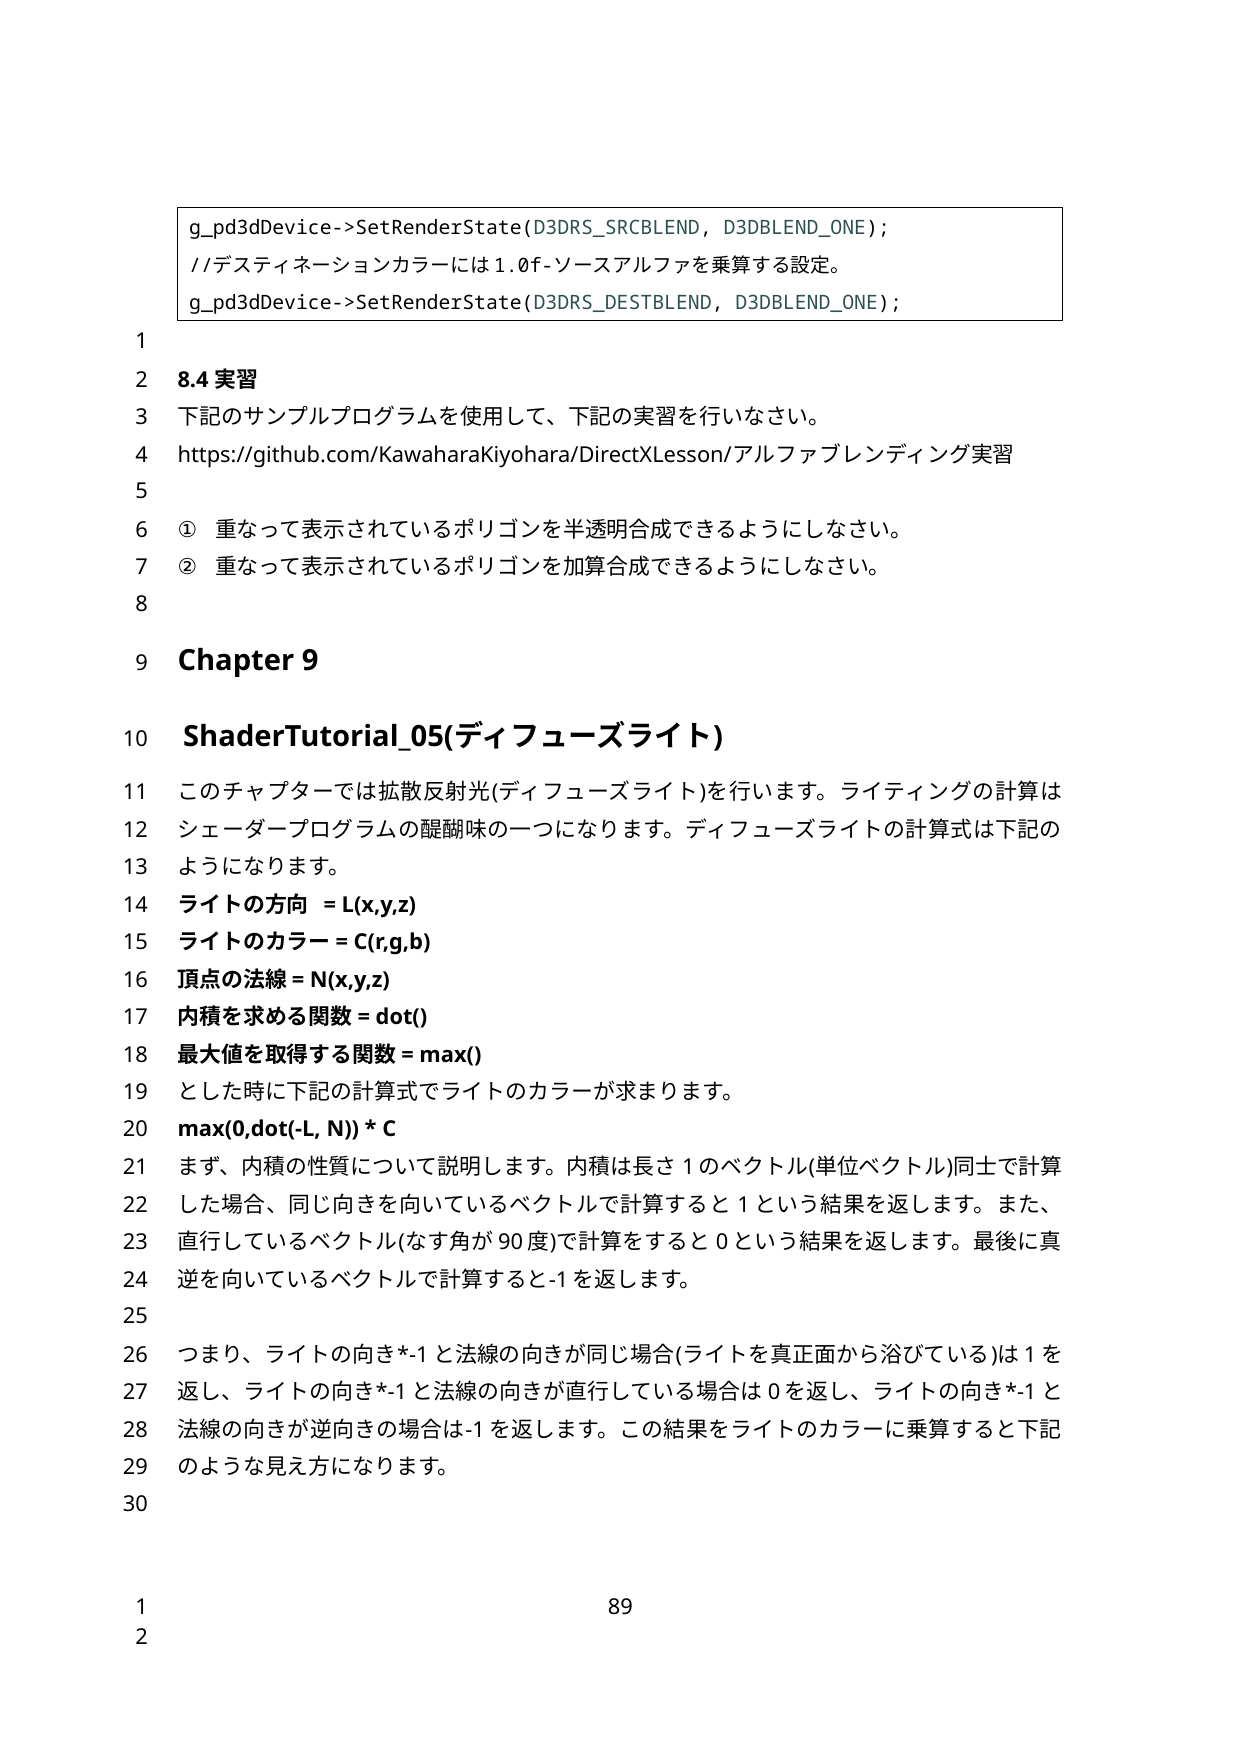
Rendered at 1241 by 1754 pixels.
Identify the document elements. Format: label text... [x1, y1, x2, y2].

list 重なって表示されているポリゴンを加算合成できるようにしなさい。 [177, 546, 1063, 584]
list 重なって表示されているポリゴンを半透明合成できるようにしなさい。 [177, 509, 1063, 546]
text このチャプターでは拡散反射光(ディフューズライト)を行います。ライティングの計算はシェーダープログラムの醍醐味の一つになります。ディフューズライトの計算式は下記のようになります。 [177, 771, 1063, 884]
text 下記のサンプルプログラムを使用して、下記の実習を行いなさい。 [177, 396, 1063, 434]
text ライトの方向 = L(x,y,z) [177, 884, 1063, 921]
text 最大値を取得する関数 = max() [177, 1034, 1063, 1071]
text とした時に下記の計算式でライトのカラーが求まります。 [177, 1071, 1063, 1109]
text つまり、ライトの向き*-1と法線の向きが同じ場合(ライトを真正面から浴びている)は1を返し、ライトの向き*-1と法線の向きが直行している場合は0を返し、ライトの向き*-1と法線の向きが逆向きの場合は-1を返します。この結果をライトのカラーに乗算すると下記のような見え方になります。 [177, 1334, 1063, 1484]
text まず、内積の性質について説明します。内積は長さ1のベクトル(単位ベクトル)同士で計算した場合、同じ向きを向いているベクトルで計算すると1という結果を返します。また、直行しているベクトル(なす角が90度)で計算をすると0という結果を返します。最後に真逆を向いているベクトルで計算すると-1を返します。 [177, 1146, 1063, 1296]
text 内積を求める関数 = dot() [177, 996, 1063, 1034]
text Chapter 9 [177, 621, 1063, 696]
text max(0,dot(-L, N)) * C [177, 1109, 1063, 1146]
text https://github.com/KawaharaKiyohara/DirectXLesson/アルファブレンディング実習 [177, 434, 1063, 471]
text 8.4 実習 [177, 359, 1063, 396]
text ShaderTutorial_05(ディフューズライト) [177, 696, 1063, 771]
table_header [178, 208, 1062, 320]
text 頂点の法線 = N(x,y,z) [177, 959, 1063, 996]
text ライトのカラー = C(r,g,b) [177, 921, 1063, 959]
